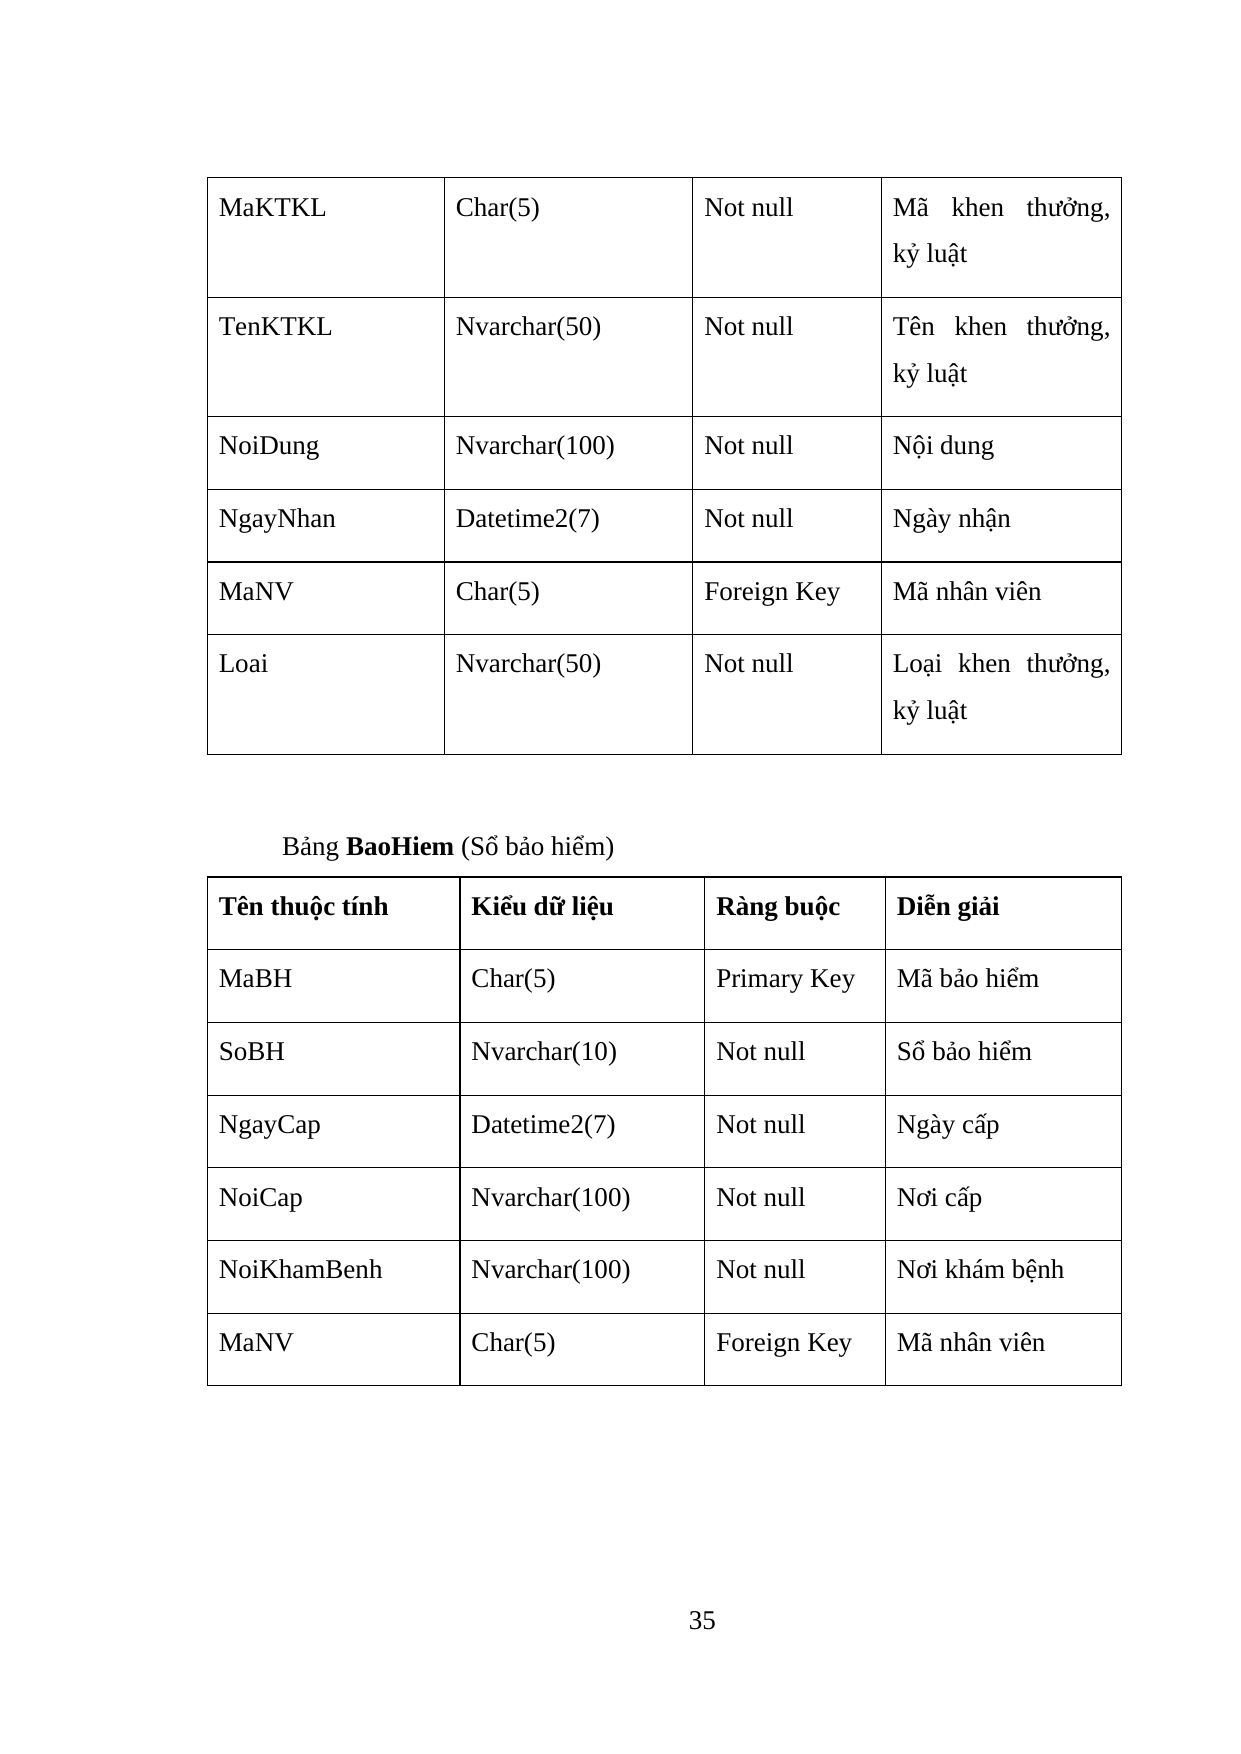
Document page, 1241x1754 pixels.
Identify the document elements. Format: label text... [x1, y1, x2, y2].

table_header Diễn giải [886, 878, 1121, 949]
table_cell Not null [705, 1023, 885, 1094]
table_cell NoiDung [208, 417, 444, 489]
table_cell Nvarchar(50) [445, 635, 692, 753]
table_cell Loai [208, 635, 444, 753]
table_cell Mã nhân viên [886, 1314, 1121, 1385]
table_cell Not null [693, 635, 881, 753]
subtitle Bảng BaoHiem (Sổ bảo hiểm) [207, 830, 1122, 861]
table_cell Char(5) [461, 950, 704, 1022]
table_cell Char(5) [445, 178, 692, 297]
table_cell MaNV [208, 1314, 459, 1385]
table_cell Loại khen thưởng, kỷ luật [882, 635, 1121, 753]
table_cell Mã bảo hiểm [886, 950, 1121, 1022]
table_cell Ngày cấp [886, 1096, 1121, 1167]
table_cell Nvarchar(50) [445, 298, 692, 416]
table_header Tên thuộc tính [208, 878, 459, 949]
table_cell Nội dung [882, 417, 1121, 489]
table_header Kiểu dữ liệu [461, 878, 704, 949]
table_cell Nơi khám bệnh [886, 1241, 1121, 1313]
table_cell Foreign Key [705, 1314, 885, 1385]
table_cell NgayCap [208, 1096, 459, 1167]
table_cell SoBH [208, 1023, 459, 1094]
table_cell Mã nhân viên [882, 563, 1121, 634]
table_cell Nvarchar(10) [461, 1023, 704, 1094]
table_cell Tên khen thưởng, kỷ luật [882, 298, 1121, 416]
table_cell Not null [693, 298, 881, 416]
table_cell Nơi cấp [886, 1168, 1121, 1240]
table_cell Not null [705, 1241, 885, 1313]
table_cell NoiCap [208, 1168, 459, 1240]
table_cell Datetime2(7) [445, 490, 692, 561]
table_cell Char(5) [461, 1314, 704, 1385]
table_cell Not null [693, 417, 881, 489]
table_cell Not null [693, 178, 881, 297]
table_cell MaNV [208, 563, 444, 634]
table_cell MaKTKL [208, 178, 444, 297]
table_cell Foreign Key [693, 563, 881, 634]
table_cell Not null [693, 490, 881, 561]
table_cell Ngày nhận [882, 490, 1121, 561]
table_cell MaBH [208, 950, 459, 1022]
table_cell Not null [705, 1168, 885, 1240]
table_cell Nvarchar(100) [461, 1241, 704, 1313]
table_cell Nvarchar(100) [445, 417, 692, 489]
table_cell Sổ bảo hiểm [886, 1023, 1121, 1094]
table_cell Datetime2(7) [461, 1096, 704, 1167]
table_cell Primary Key [705, 950, 885, 1022]
table_cell Nvarchar(100) [461, 1168, 704, 1240]
table_cell NgayNhan [208, 490, 444, 561]
table_cell Mã khen thưởng, kỷ luật [882, 178, 1121, 297]
table_cell Not null [705, 1096, 885, 1167]
table_header Ràng buộc [705, 878, 885, 949]
table_cell NoiKhamBenh [208, 1241, 459, 1313]
table_cell TenKTKL [208, 298, 444, 416]
table_cell Char(5) [445, 563, 692, 634]
